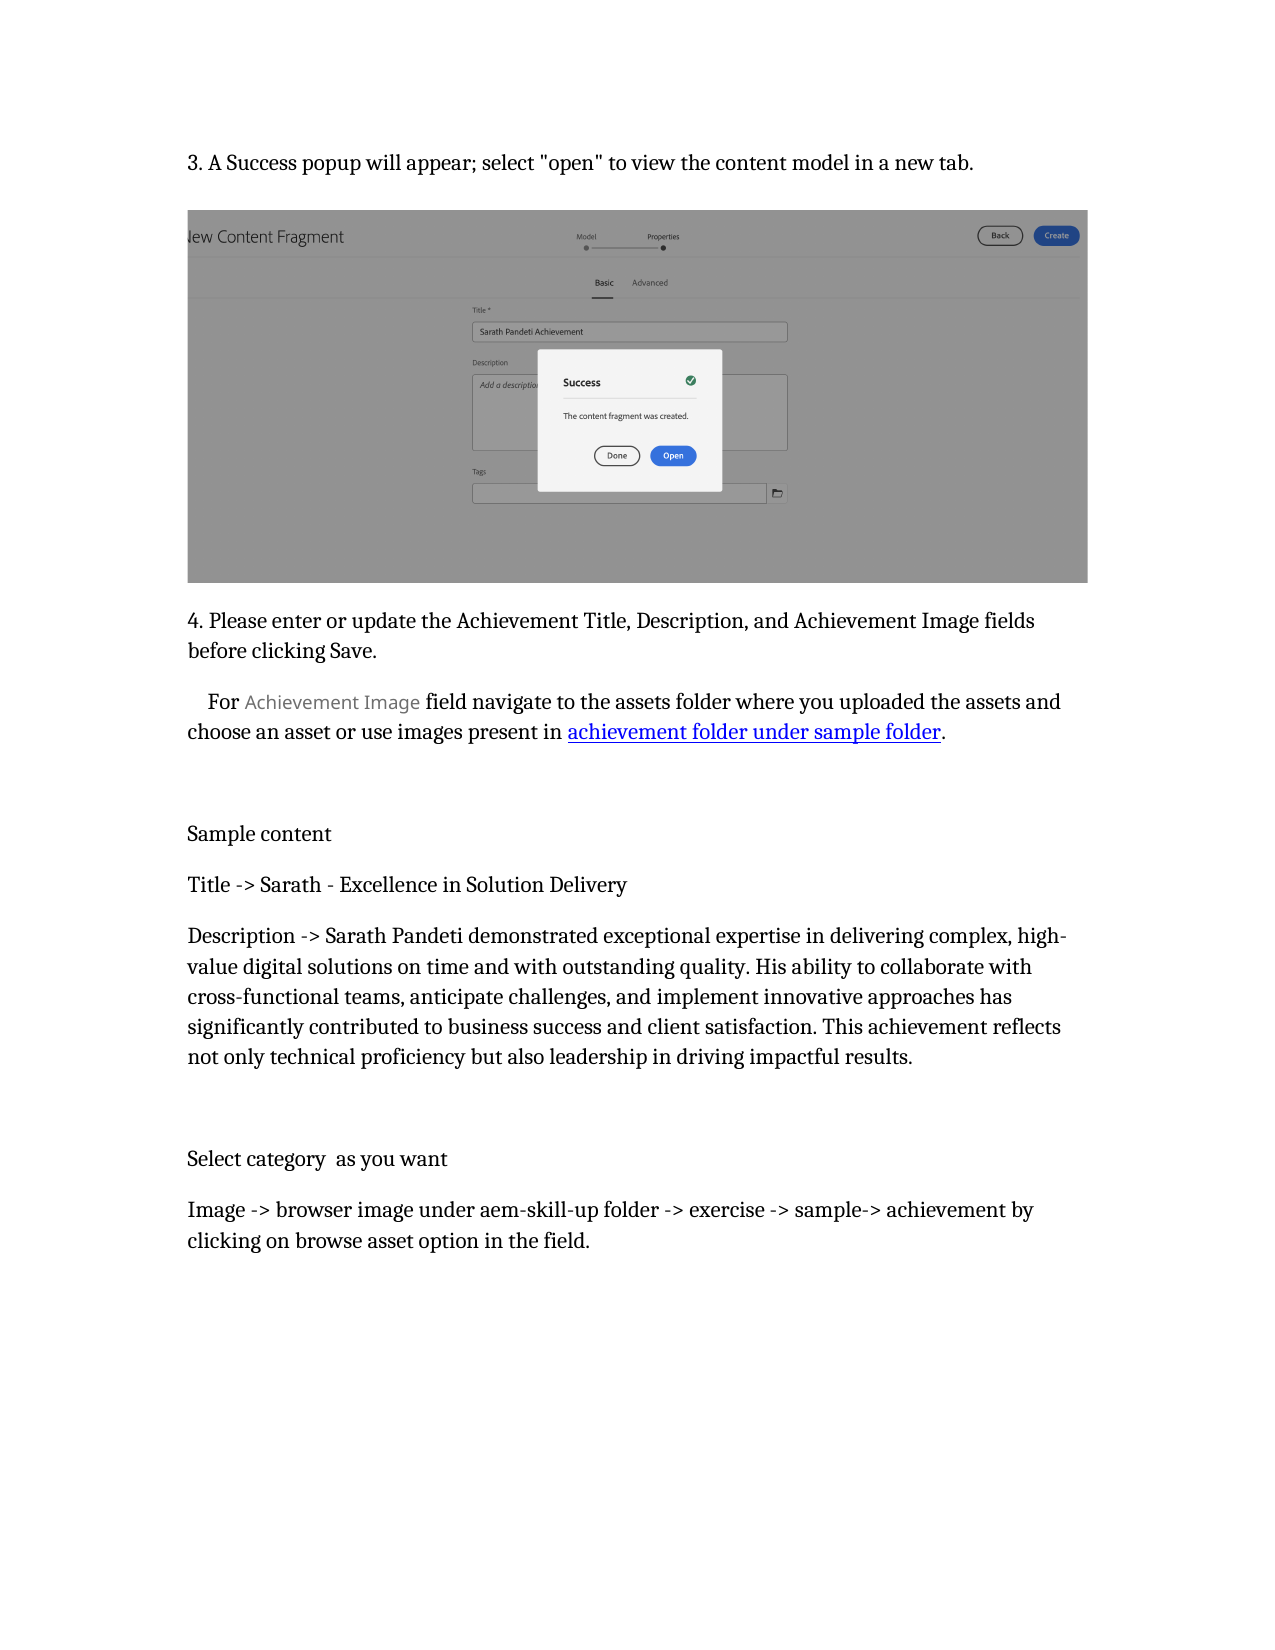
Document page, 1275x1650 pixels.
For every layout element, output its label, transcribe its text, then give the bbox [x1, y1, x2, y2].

text For Achievement Image field navigate to the assets folder where you uploaded the assets and choose an asset or use images present in achievement folder under sample folder. [187, 689, 1087, 745]
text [187, 1197, 1087, 1254]
text Description -> Sarath Pandeti demonstrated exceptional expertise in delivering complex, high-value digital solutions on time and with outstanding quality. His ability to collaborate with cross-functional teams, anticipate challenges, and implement innovative approaches has significantly contributed to business success and client satisfaction. This achievement reflects not only technical proficiency but also leadership in driving impactful results. [187, 923, 1087, 1070]
text Select category as you want [187, 1146, 1087, 1172]
text 3. A Success popup will appear; select "open" to view the content model in a new tab. [187, 150, 1087, 210]
text Title -> Sarath - Excellence in Solution Delivery [187, 872, 1087, 898]
text 4. Please enter or update the Achievement Title, Description, and Achievement Image fields before clicking Save. [187, 608, 1087, 664]
picture [187, 210, 1088, 583]
text Sample content [187, 821, 1087, 847]
